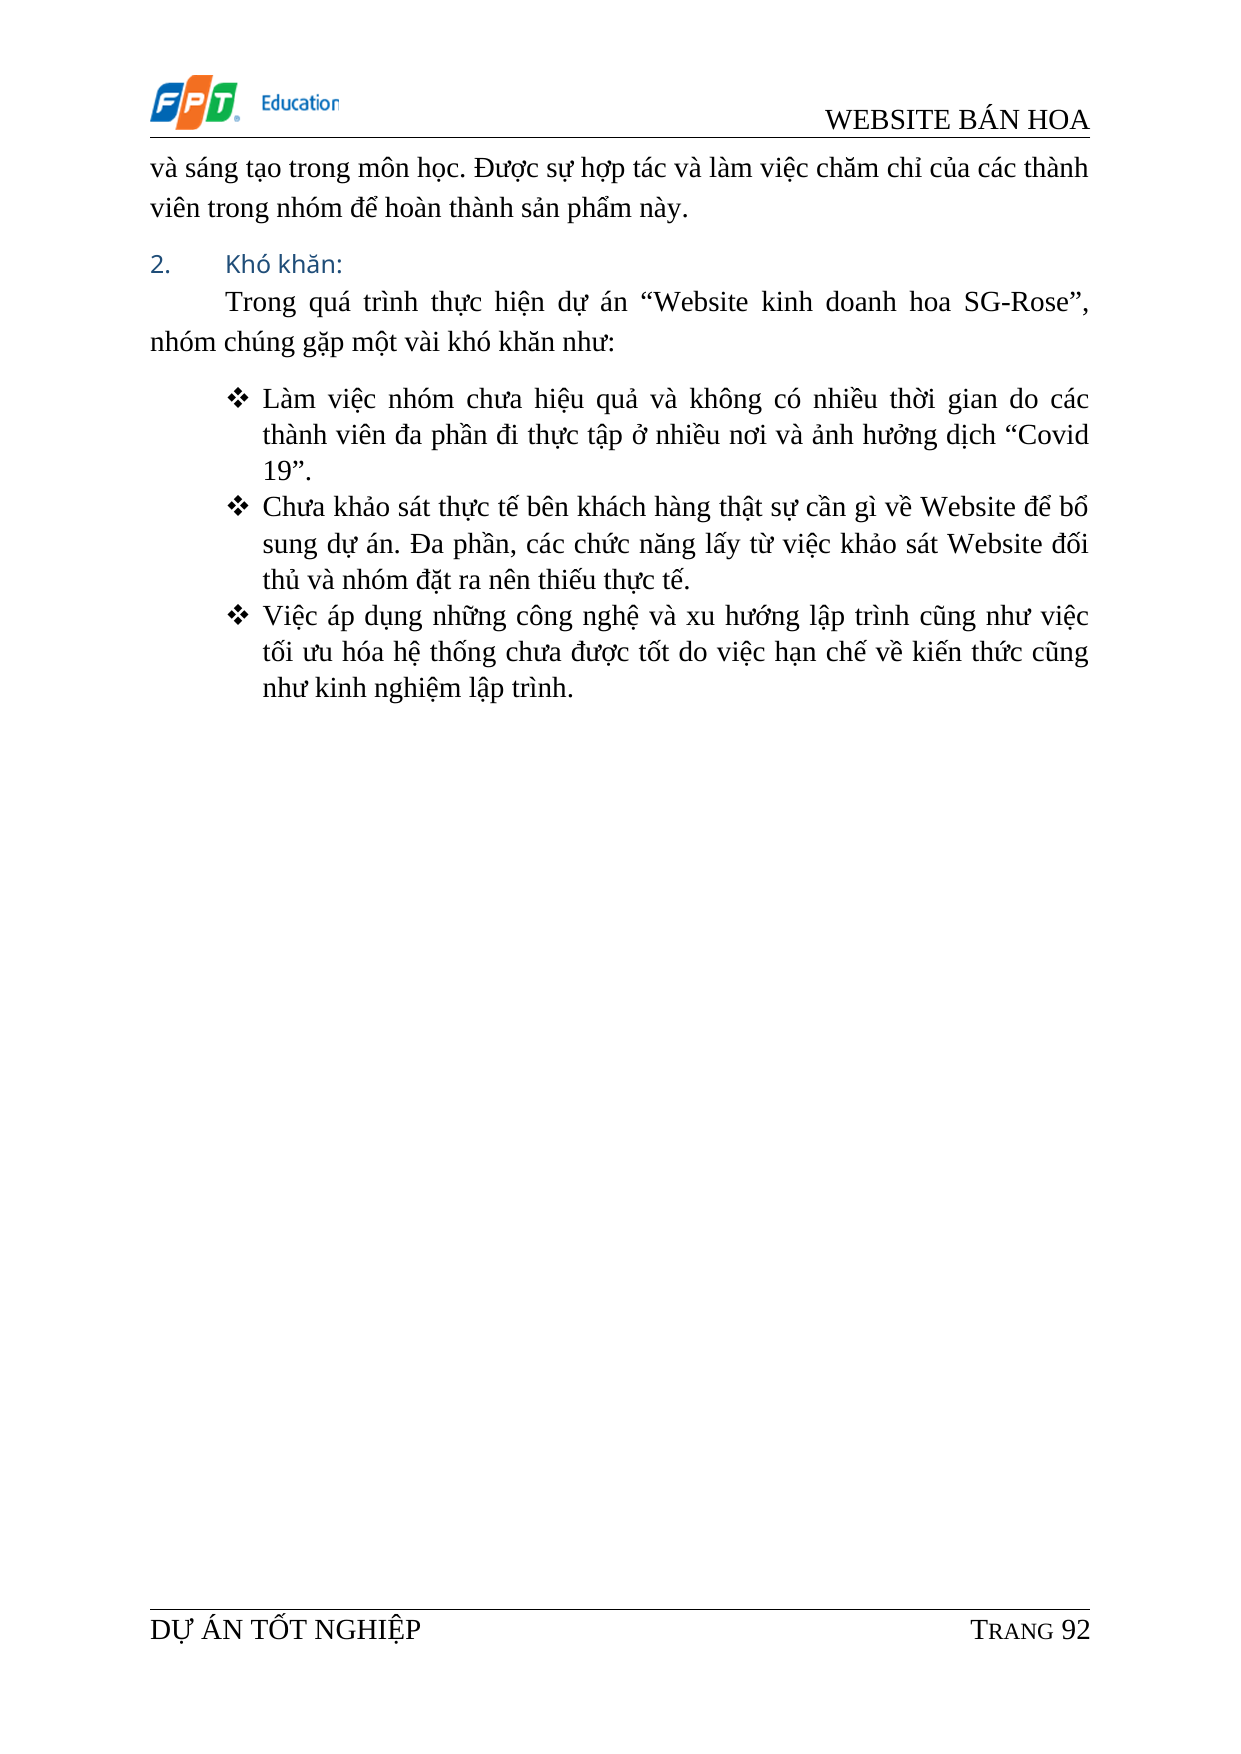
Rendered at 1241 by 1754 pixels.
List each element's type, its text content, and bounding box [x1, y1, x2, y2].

picture [150, 75, 339, 130]
text Trong quá trình thực hiện dự án “Website kinh doanh hoa SG-Rose”, nhóm chúng gặp một vài khó khăn như: [150, 284, 1090, 358]
list Làm việc nhóm chưa hiệu quả và không có nhiều thời gian do các thành viên đa phần đi thực tập ở nhiều nơi và ảnh hưởng dịch “Covid 19”. [225, 381, 1090, 487]
list Chưa khảo sát thực tế bên khách hàng thật sự cần gì về Website để bổ sung dự án. Đa phần, các chức năng lấy từ việc khảo sát Website đối thủ và nhóm đặt ra nên thiếu thực tế. [225, 489, 1090, 595]
subtitle Khó khăn: [150, 247, 1090, 281]
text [150, 150, 1090, 224]
list Việc áp dụng những công nghệ và xu hướng lập trình cũng như việc tối ưu hóa hệ thống chưa được tốt do việc hạn chế về kiến thức cũng như kinh nghiệm lập trình. [225, 598, 1090, 704]
